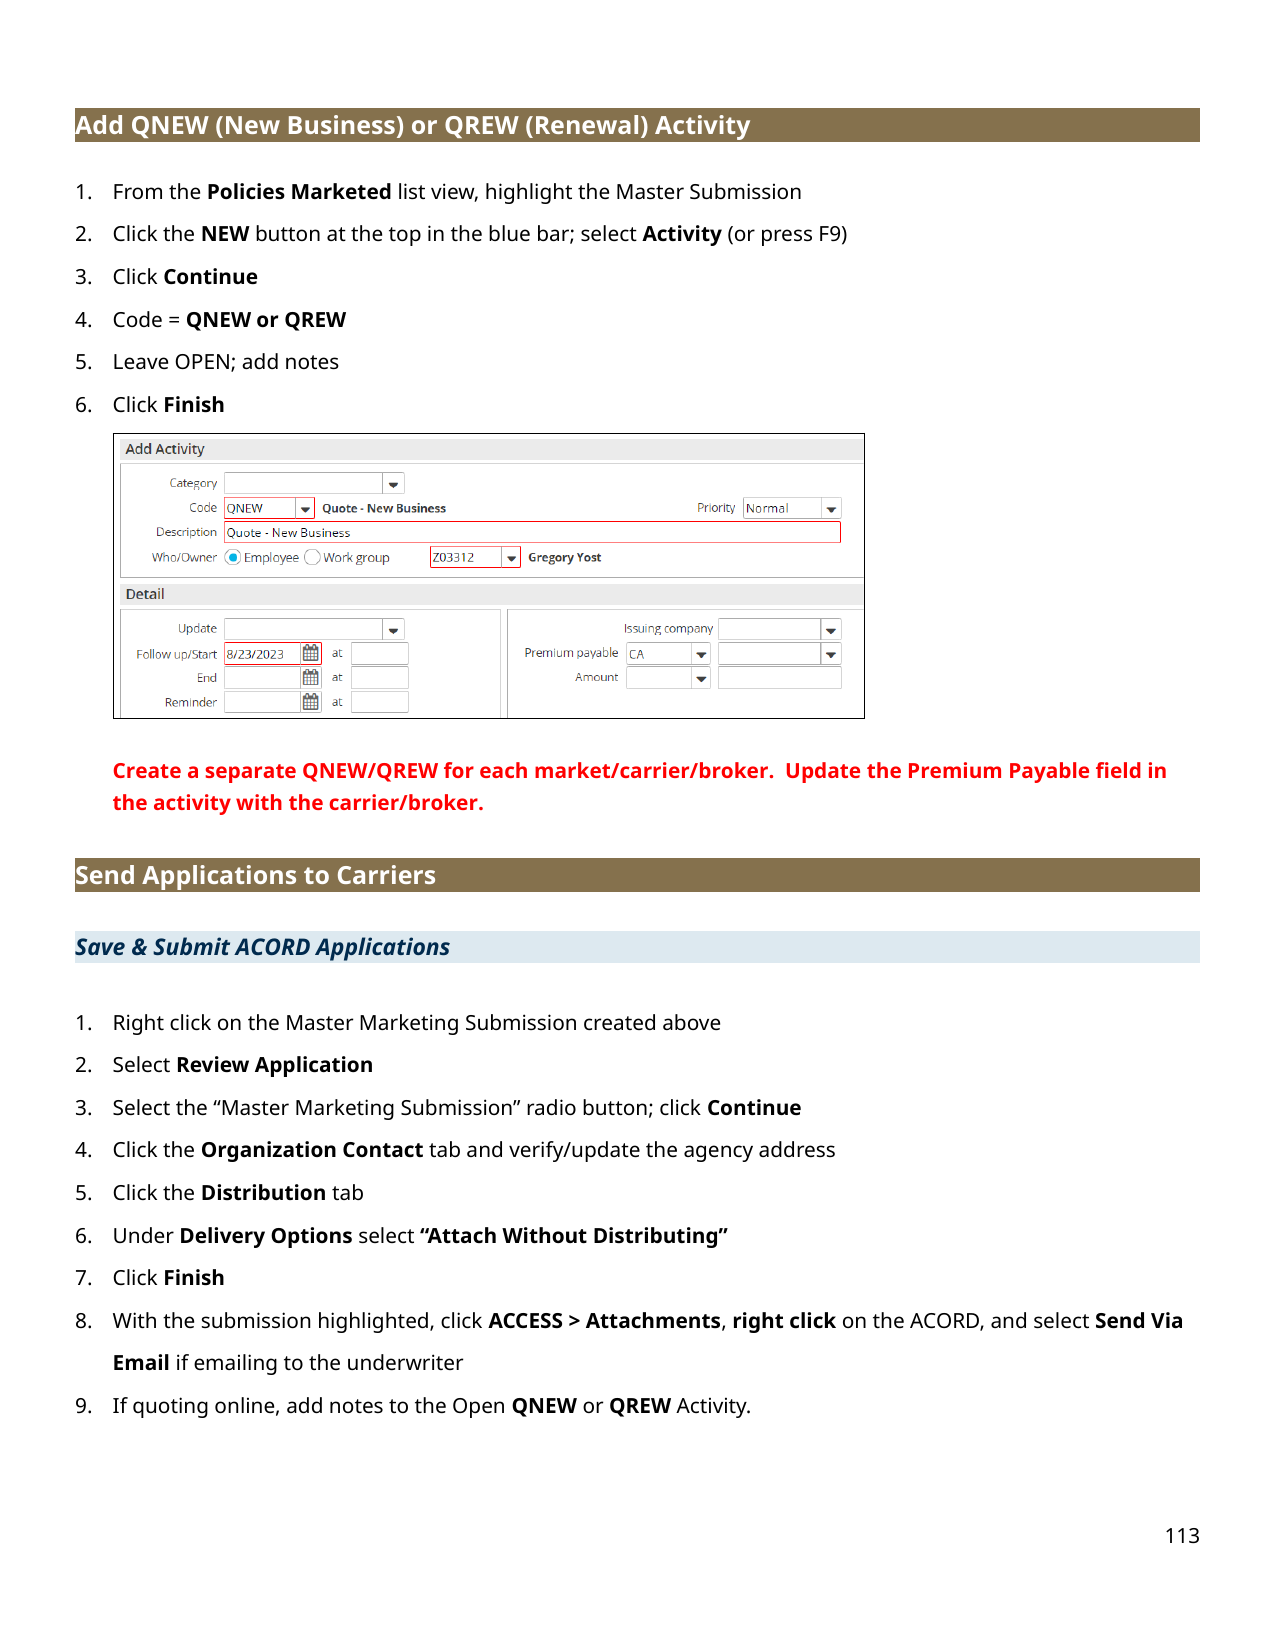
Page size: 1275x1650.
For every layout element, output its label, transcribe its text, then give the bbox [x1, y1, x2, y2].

text Create a separate QNEW/QREW for each market/carrier/broker. Update the Premium Payable field in the activity with the carrier/broker. [112, 756, 1200, 817]
list Select the “Master Marketing Submission” radio button; click Continue [75, 1093, 1200, 1121]
list Leave OPEN; add notes [75, 347, 1200, 376]
list Under Delivery Options select “Attach Without Distributing” [75, 1221, 1200, 1249]
subtitle Send Applications to Carriers [75, 858, 1200, 892]
list Click Finish [75, 1263, 1200, 1292]
subtitle Add QNEW (New Business) or QREW (Renewal) Activity [75, 108, 1200, 142]
list With the submission highlighted, click ACCESS > Attachments, right click on the ACORD, and select Send Via Email if emailing to the underwriter [75, 1306, 1200, 1377]
list Select Review Application [75, 1050, 1200, 1079]
picture [114, 434, 864, 718]
list Click Finish [75, 390, 1200, 418]
list Click the NEW button at the top in the blue bar; select Activity (or press F9) [75, 219, 1200, 248]
list Click the Organization Contact tab and verify/update the agency address [75, 1136, 1200, 1164]
subtitle Save & Submit ACORD Applications [75, 931, 1200, 963]
list If quoting online, add notes to the Open QNEW or QREW Activity. [75, 1391, 1200, 1419]
list Click the Distribution tab [75, 1178, 1200, 1207]
list From the Policies Marketed list view, highlight the Master Submission [75, 177, 1200, 205]
list Click Continue [75, 262, 1200, 291]
list Right click on the Master Marketing Submission created above [75, 1008, 1200, 1036]
list Code = QNEW or QREW [75, 305, 1200, 333]
